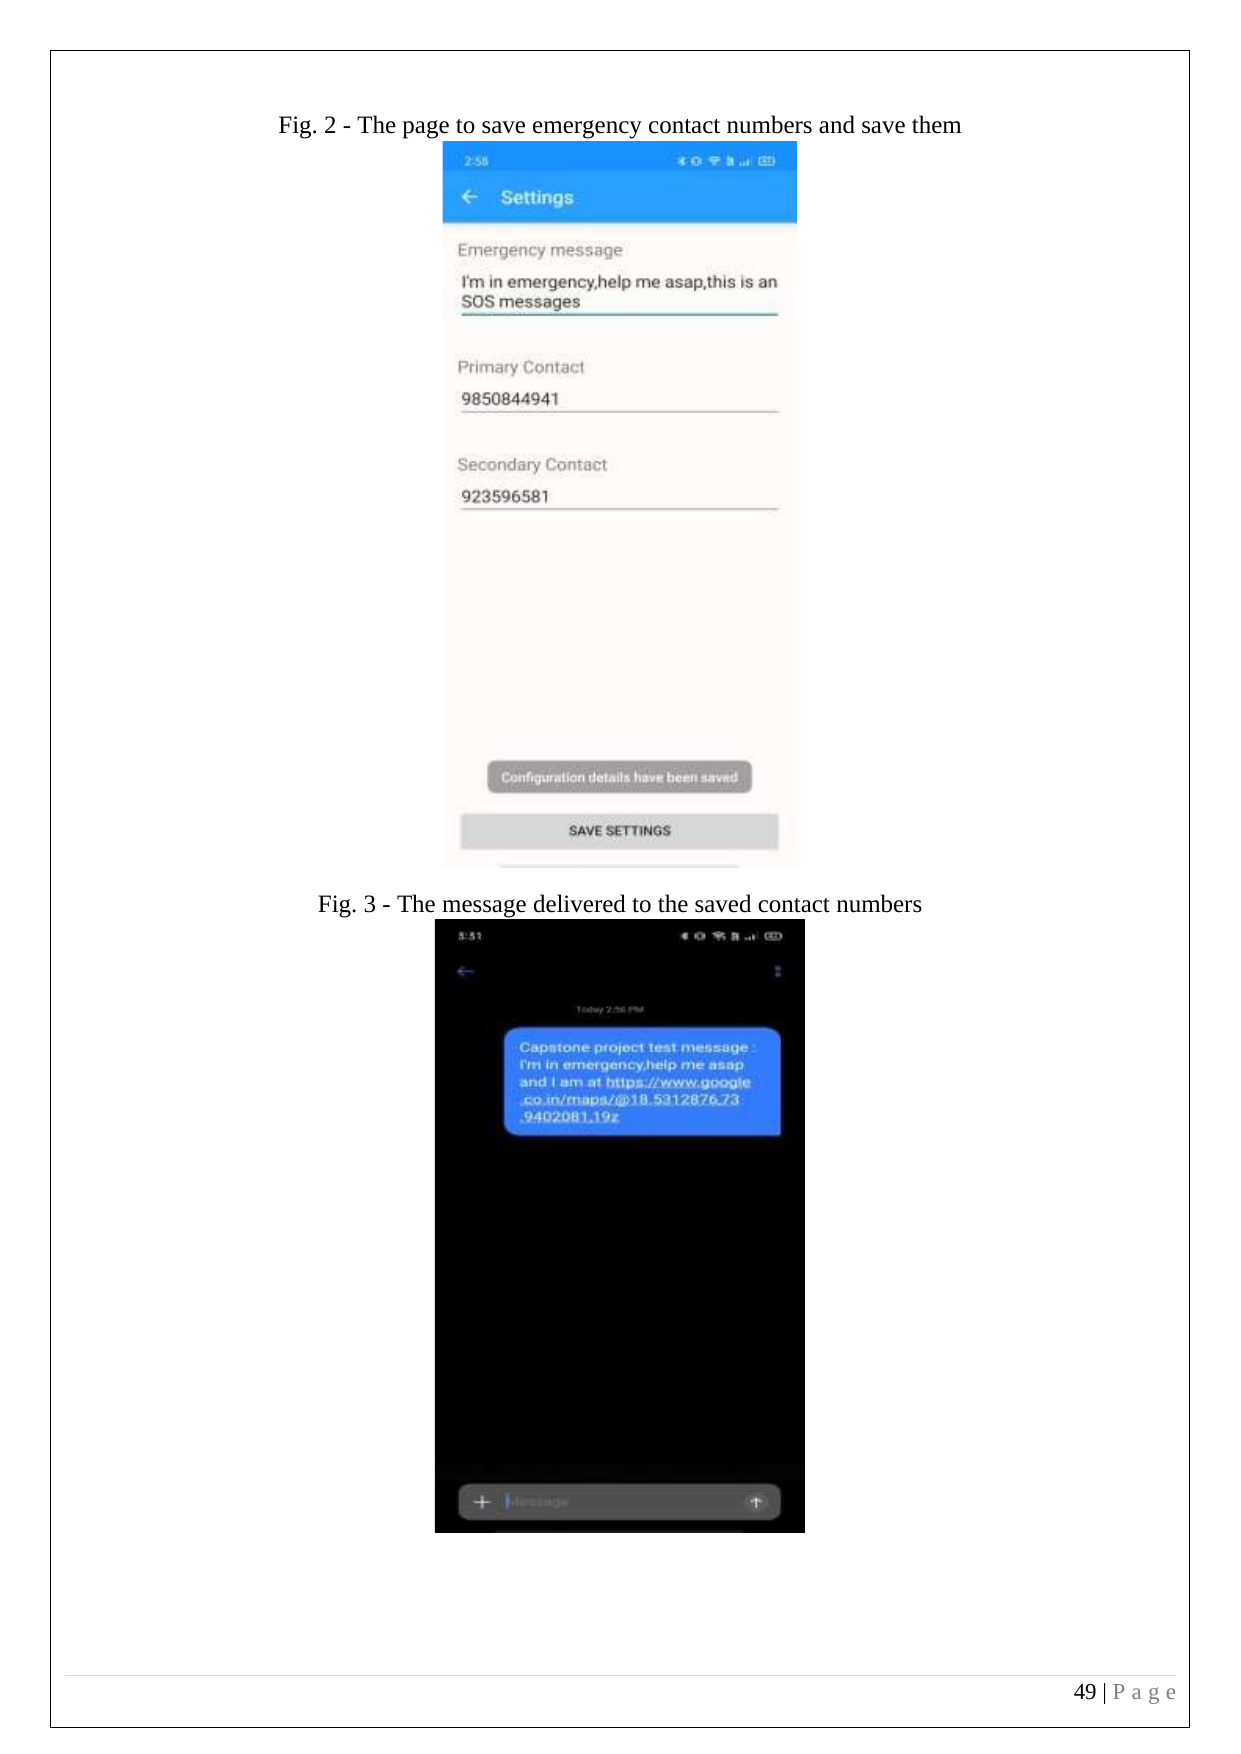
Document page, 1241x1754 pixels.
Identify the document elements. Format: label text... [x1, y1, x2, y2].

picture [434, 919, 805, 1533]
picture [442, 141, 798, 868]
text Fig. 2 - The page to save emergency contact numbers and save them [164, 110, 1076, 139]
text Fig. 3 - The message delivered to the saved contact numbers [164, 889, 1076, 918]
